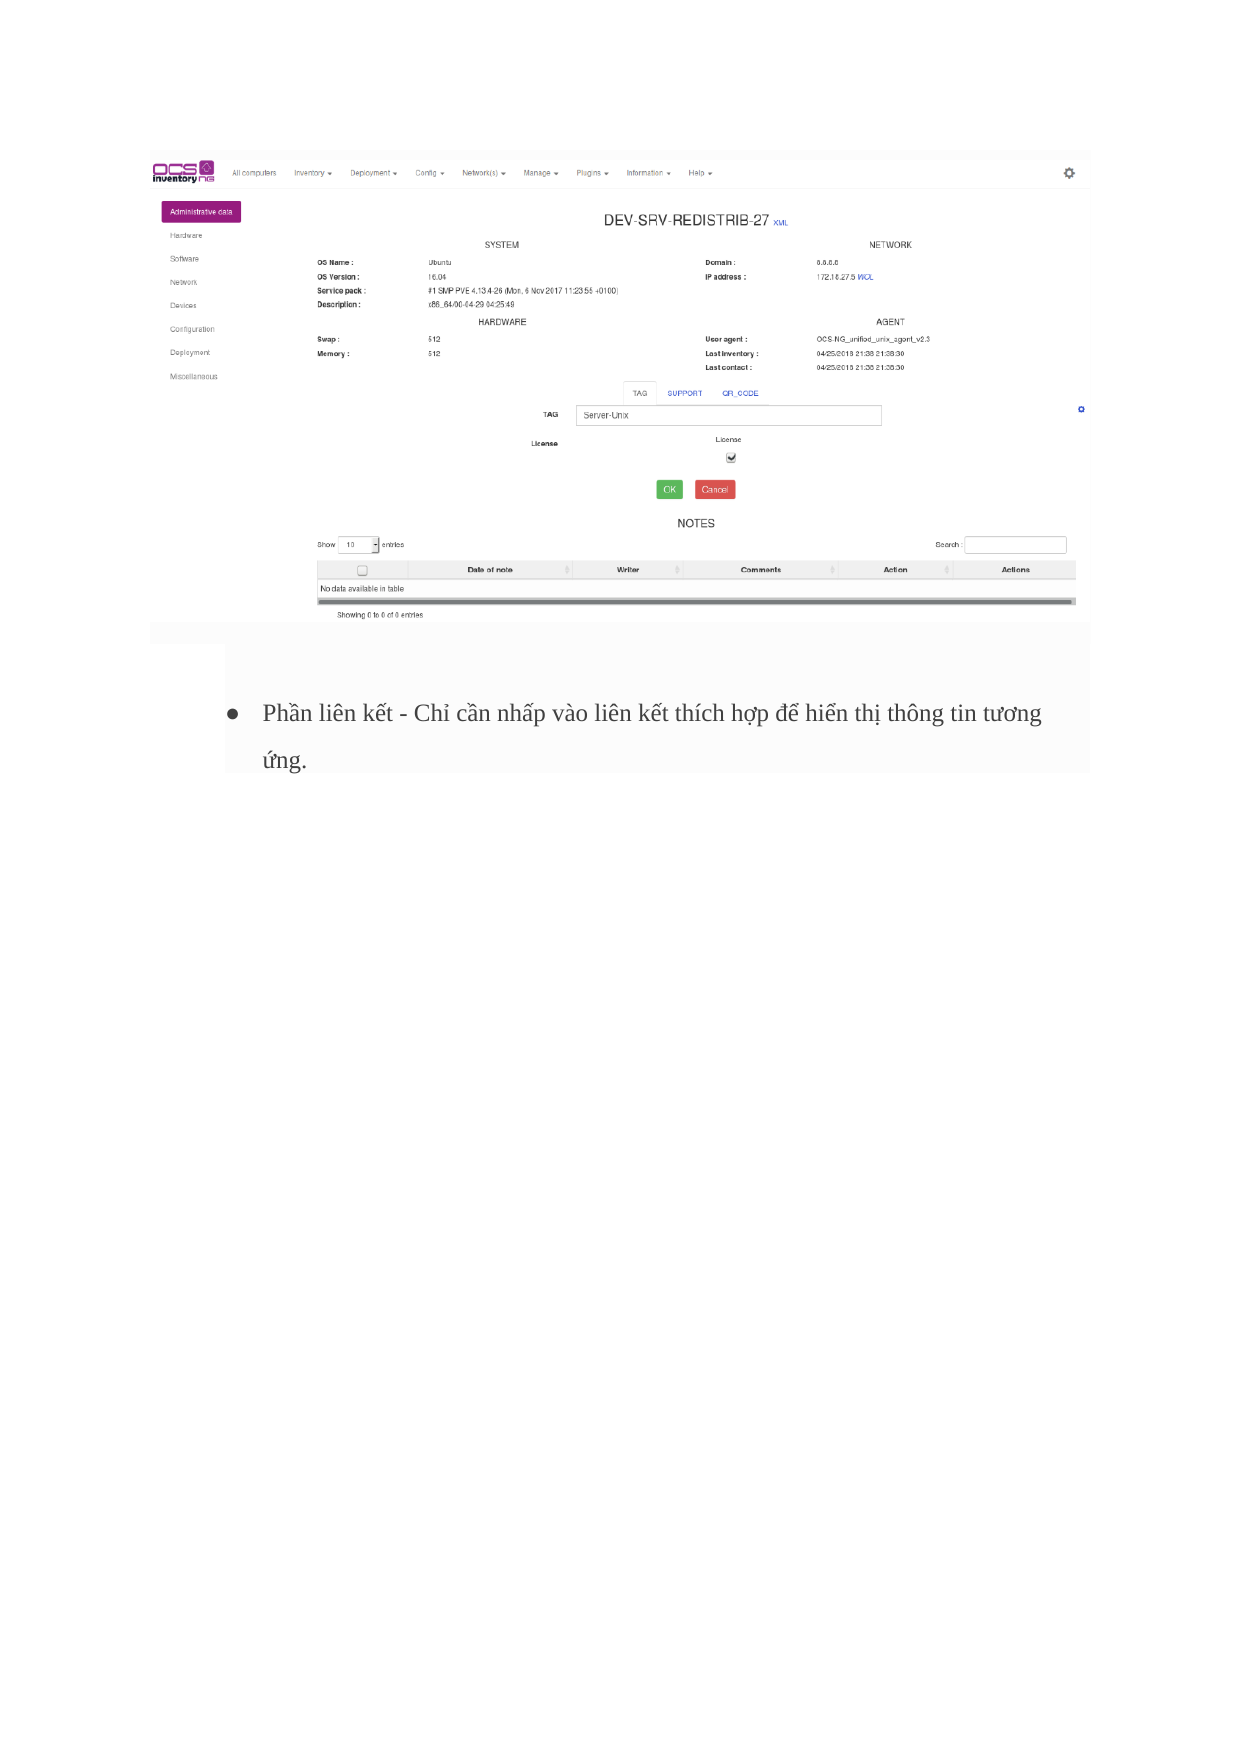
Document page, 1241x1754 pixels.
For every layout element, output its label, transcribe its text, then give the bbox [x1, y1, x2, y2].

picture [150, 150, 1091, 644]
list Phần liên kết - Chỉ cần nhấp vào liên kết thích hợp để hiển thị thông tin tương ứng. [225, 698, 1090, 773]
